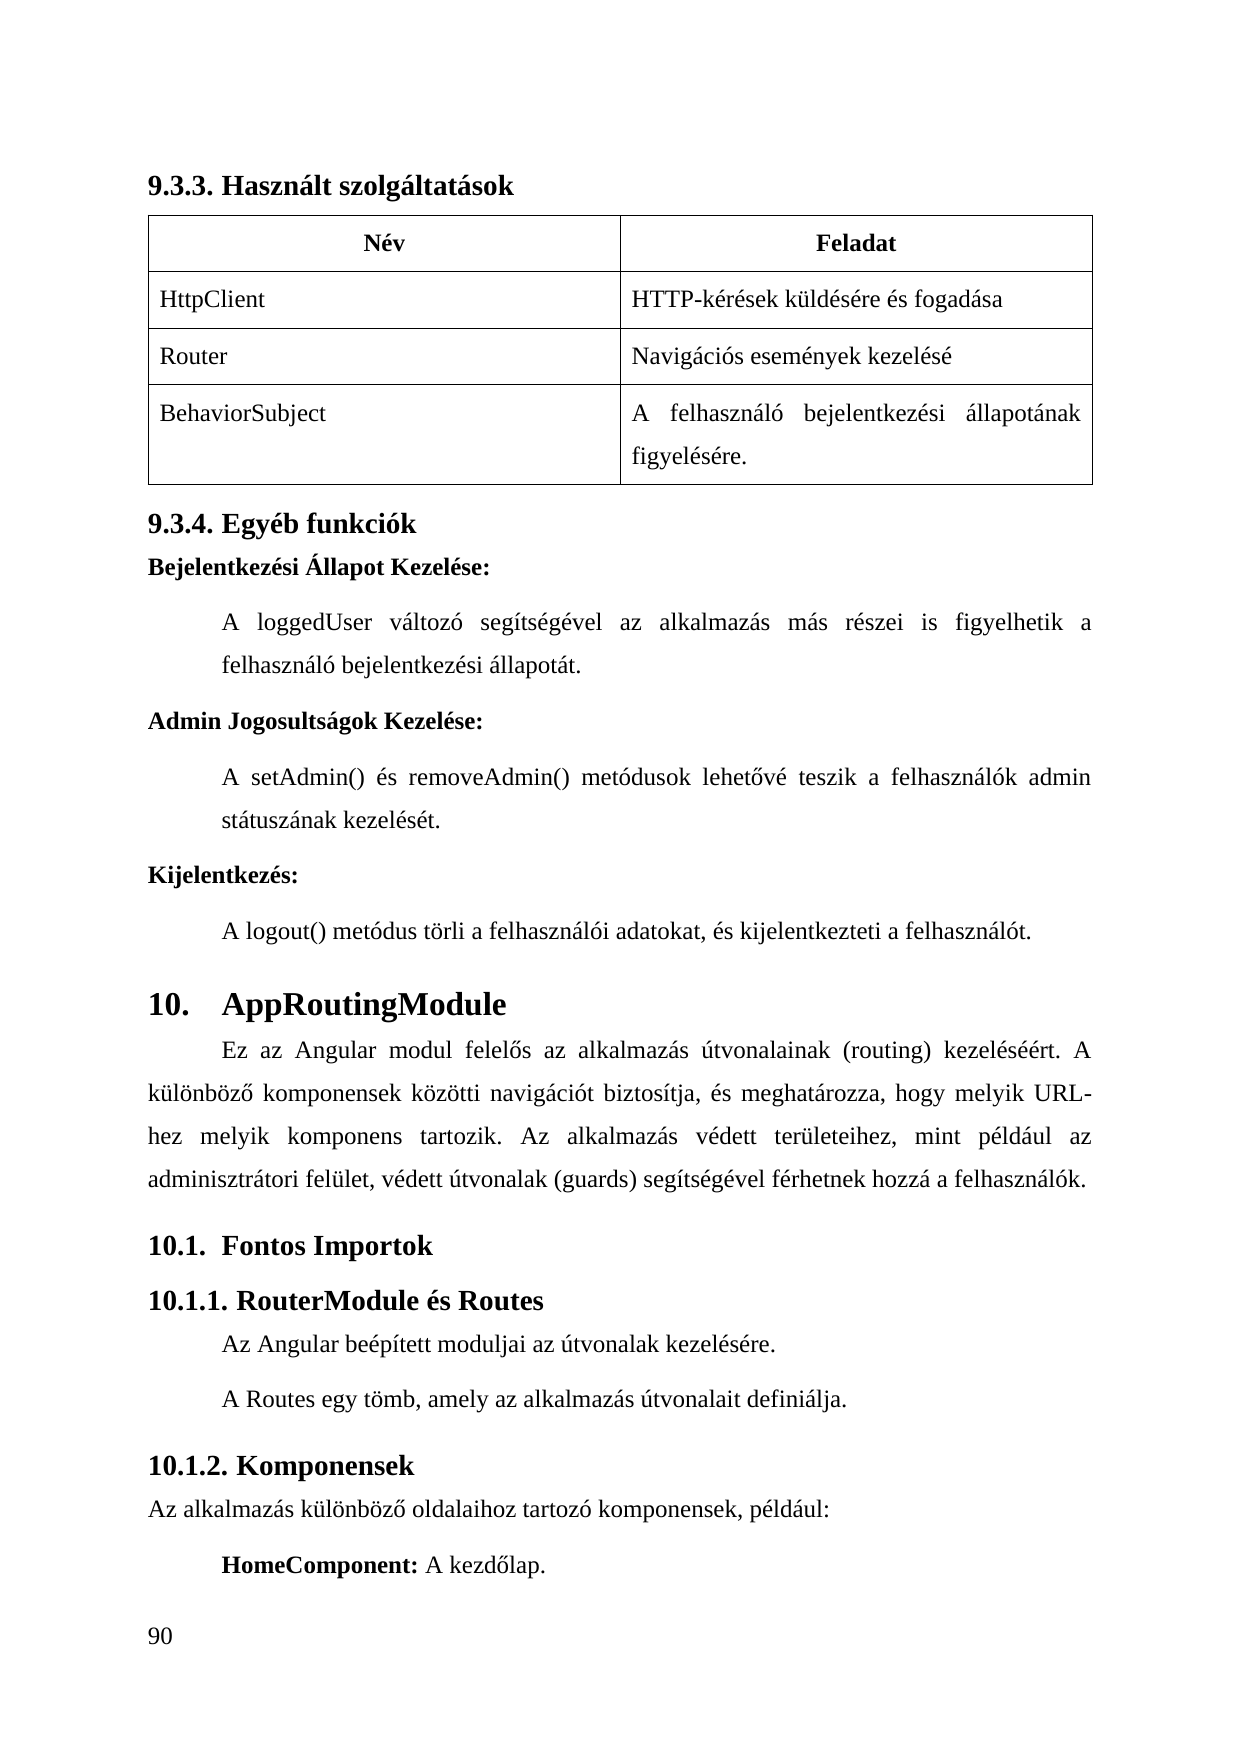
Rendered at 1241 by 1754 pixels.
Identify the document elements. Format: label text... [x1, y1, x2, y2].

text Egyéb funkciók [148, 506, 1093, 539]
text A setAdmin() és removeAdmin() metódusok lehetővé teszik a felhasználók admin státuszának kezelését. [221, 762, 1093, 834]
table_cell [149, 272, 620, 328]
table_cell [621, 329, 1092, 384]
text Kijelentkezés: [148, 861, 1093, 889]
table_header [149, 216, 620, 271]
text Fontos Importok [148, 1228, 1093, 1262]
text Admin Jogosultságok Kezelése: [148, 706, 1093, 735]
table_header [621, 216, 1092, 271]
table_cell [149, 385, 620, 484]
text Ez az Angular modul felelős az alkalmazás útvonalainak (routing) kezeléséért. A különböző komponensek közötti navigációt biztosítja, és meghatározza, hogy melyik URL-hez melyik komponens tartozik. Az alkalmazás védett területeihez, mint például az adminisztrátori felület, védett útvonalak (guards) segítségével férhetnek hozzá a felhasználók. [148, 1035, 1093, 1193]
text HomeComponent: A kezdőlap. [148, 1550, 1093, 1579]
text A loggedUser változó segítségével az alkalmazás más részei is figyelhetik a felhasználó bejelentkezési állapotát. [221, 607, 1093, 679]
text Az Angular beépített moduljai az útvonalak kezelésére. [148, 1329, 1093, 1358]
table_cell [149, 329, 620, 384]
text Komponensek [148, 1448, 1093, 1482]
text A Routes egy tömb, amely az alkalmazás útvonalait definiálja. [148, 1384, 1093, 1413]
text A logout() metódus törli a felhasználói adatokat, és kijelentkezteti a felhasználót. [148, 916, 1093, 945]
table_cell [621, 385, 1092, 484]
text AppRoutingModule [148, 984, 1093, 1023]
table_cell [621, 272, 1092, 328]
text Bejelentkezési Állapot Kezelése: [148, 552, 1093, 581]
text RouterModule és Routes [148, 1283, 1093, 1316]
text Használt szolgáltatások [148, 168, 1093, 202]
text Az alkalmazás különböző oldalaihoz tartozó komponensek, például: [148, 1494, 1093, 1523]
